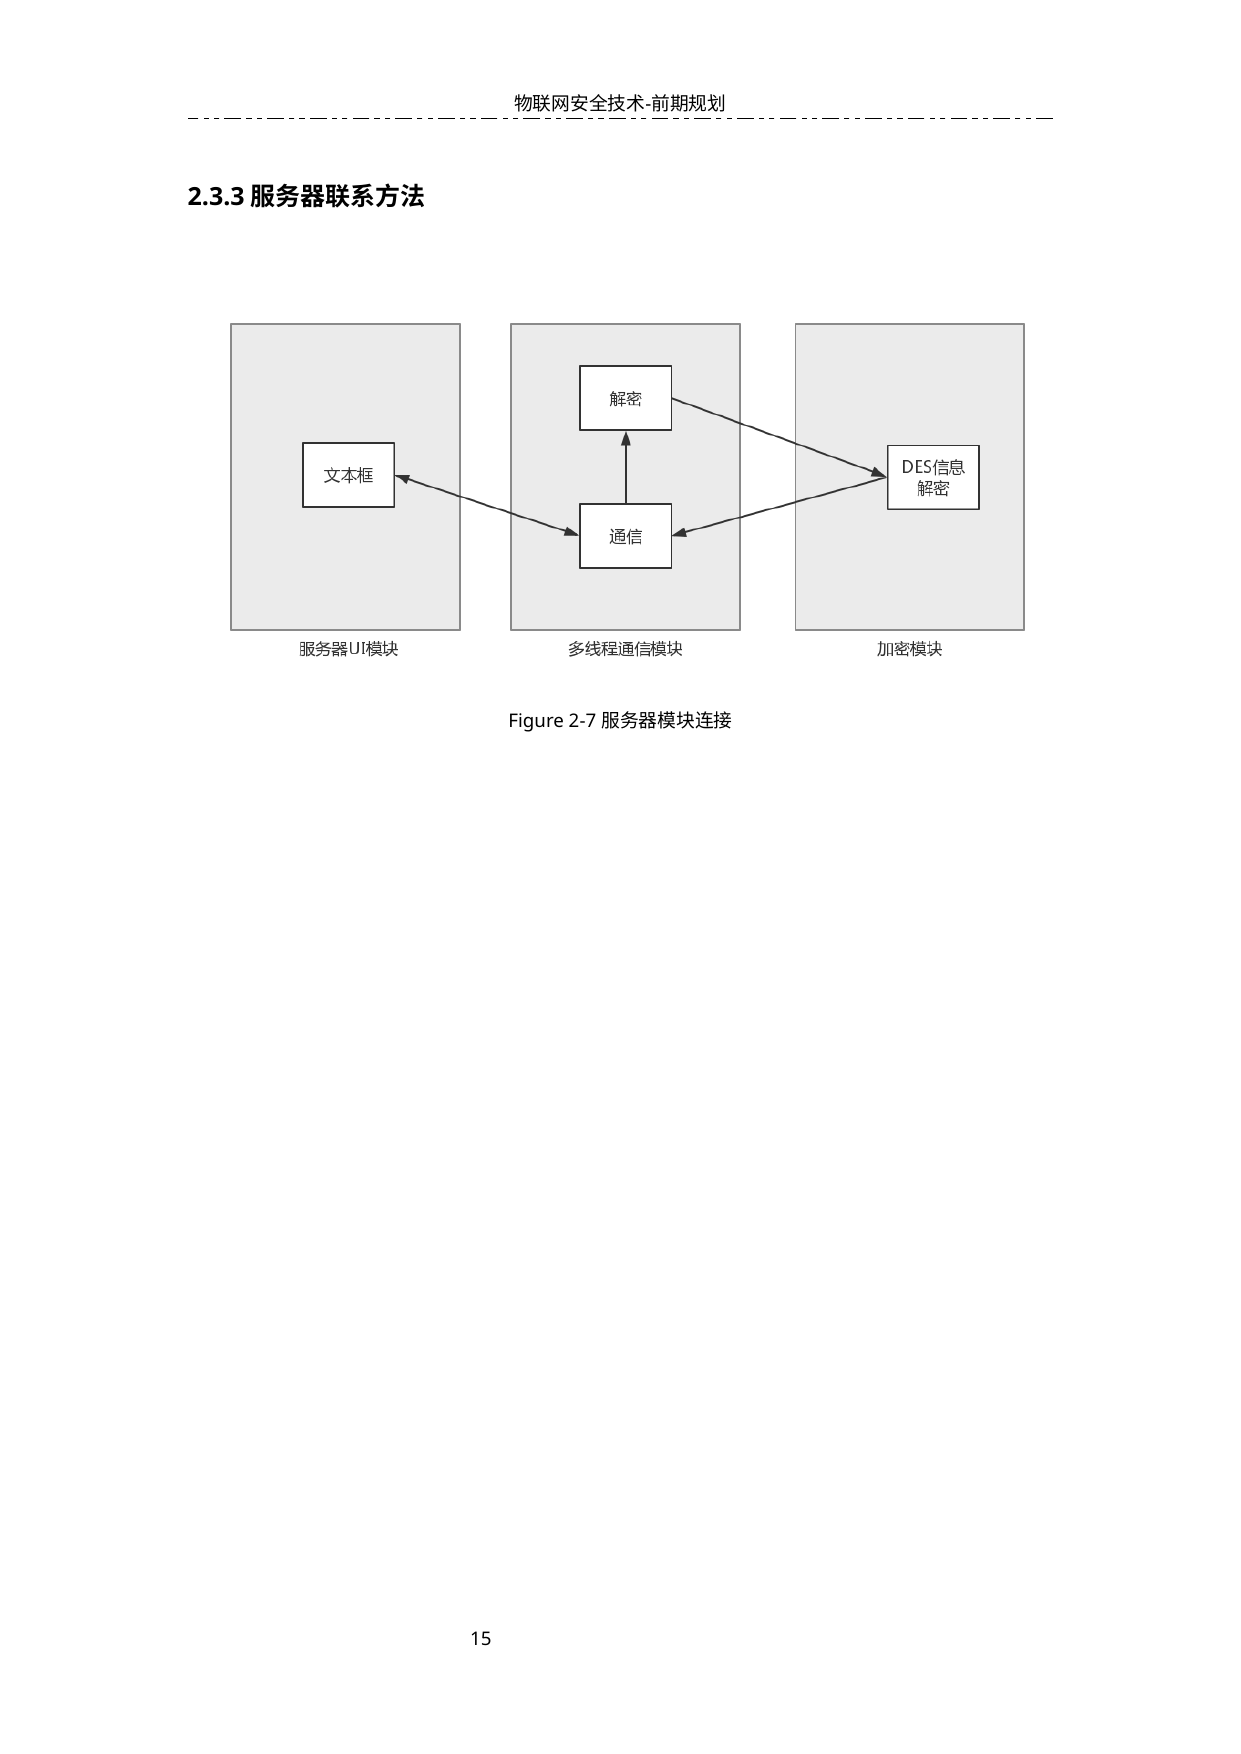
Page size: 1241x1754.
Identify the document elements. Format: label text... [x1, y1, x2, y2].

subtitle 2.3.3服务器联系方法 [187, 162, 1053, 227]
picture [187, 280, 1053, 695]
text Figure 2-7 服务器模块连接 [187, 703, 1053, 736]
